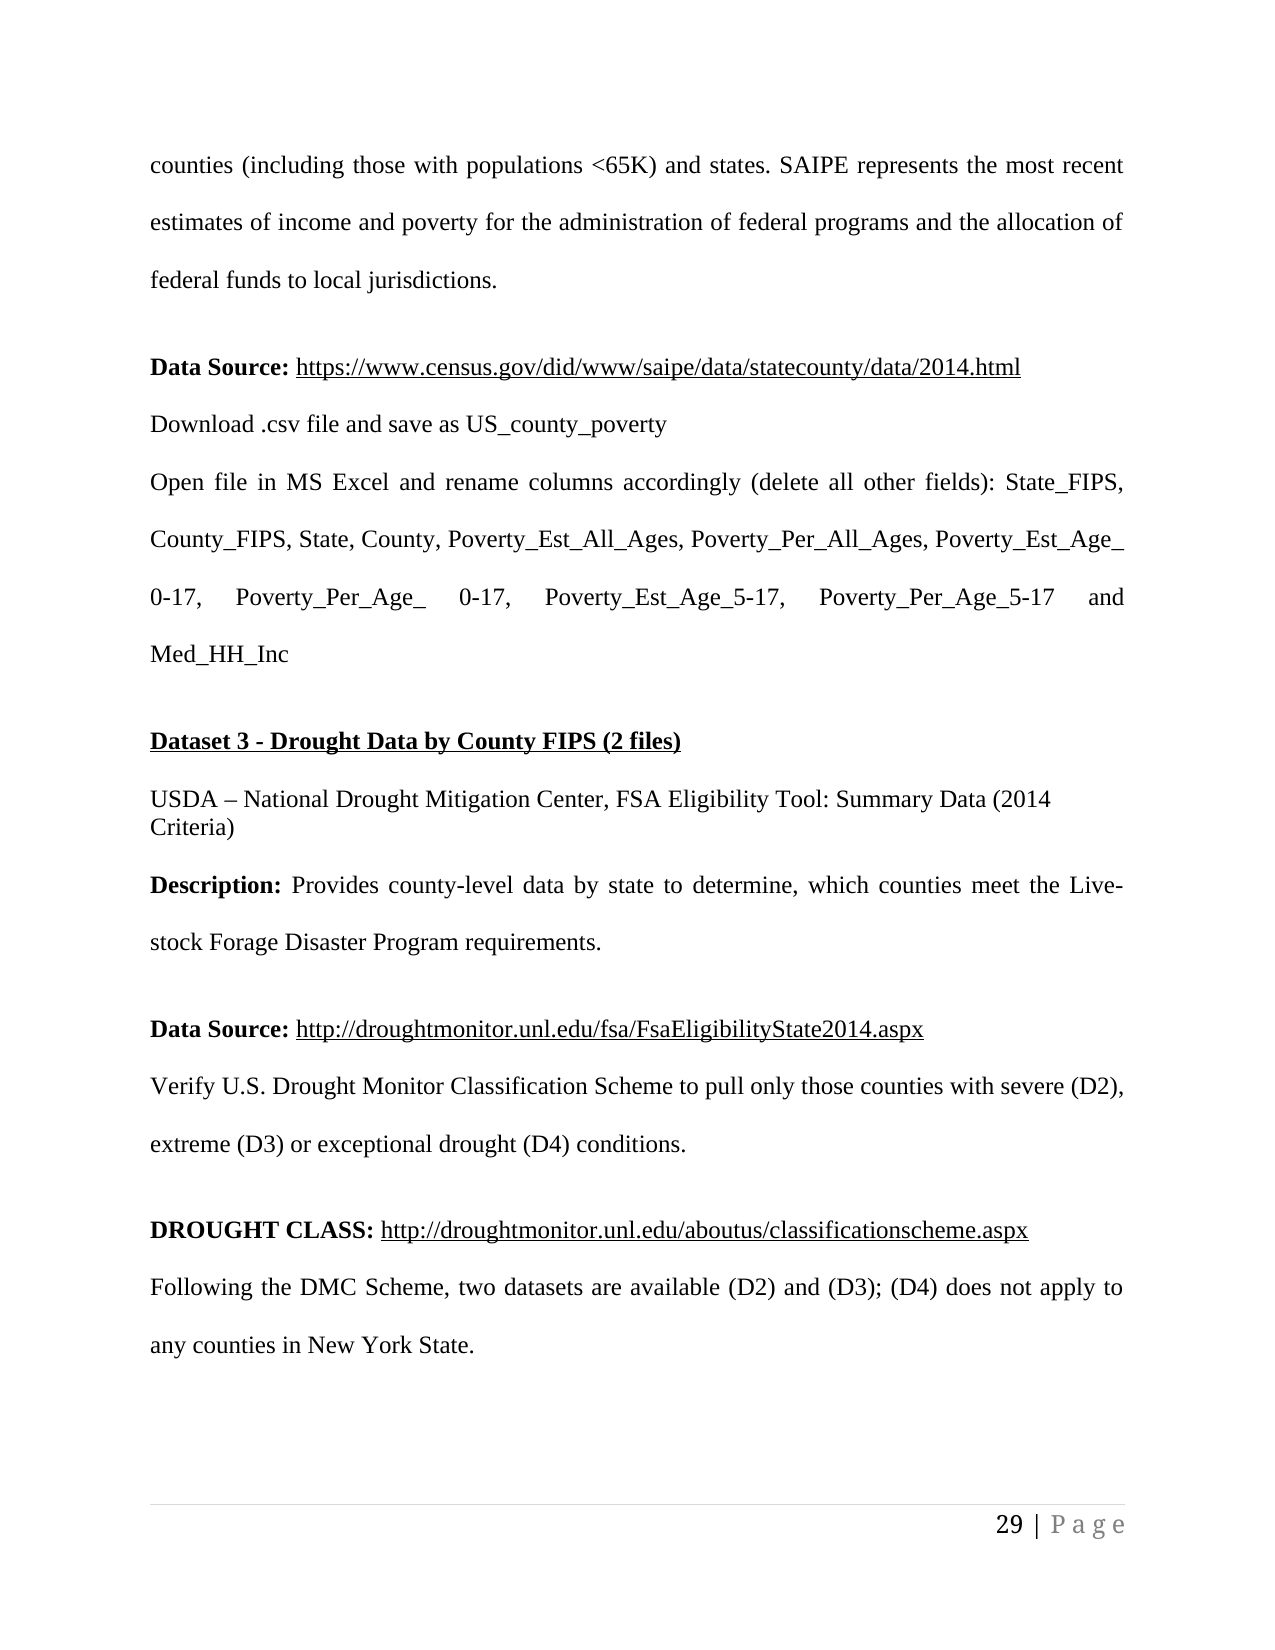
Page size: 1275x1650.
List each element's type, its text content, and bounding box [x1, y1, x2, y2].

text Description: Provides county-level data by state to determine, which counties meet the Live-stock Forage Disaster Program requirements. [150, 870, 1125, 956]
text Data Source: https://www.census.gov/did/www/saipe/data/statecounty/data/2014.html [150, 352, 1125, 380]
text Download .csv file and save as US_county_poverty [150, 409, 1125, 438]
text USDA – National Drought Mitigation Center, FSA Eligibility Tool: Summary Data (2014 Criteria) [150, 784, 1125, 841]
text Data Source: http://droughtmonitor.unl.edu/fsa/FsaEligibilityState2014.aspx [150, 1014, 1125, 1042]
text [150, 150, 1125, 294]
text DROUGHT CLASS: http://droughtmonitor.unl.edu/aboutus/classificationscheme.aspx [150, 1215, 1125, 1244]
text Verify U.S. Drought Monitor Classification Scheme to pull only those counties with severe (D2), extreme (D3) or exceptional drought (D4) conditions. [150, 1071, 1125, 1157]
text Open file in MS Excel and rename columns accordingly (delete all other fields): State_FIPS, County_FIPS, State, County, Poverty_Est_All_Ages, Poverty_Per_All_Ages, Poverty_Est_Age_ 0-17, Poverty_Per_Age_ 0-17, Poverty_Est_Age_5-17, Poverty_Per_Age_5-17 and Med_HH_Inc [150, 467, 1125, 668]
text Following the DMC Scheme, two datasets are available (D2) and (D3); (D4) does not apply to any counties in New York State. [150, 1272, 1125, 1359]
text Dataset 3 - Drought Data by County FIPS (2 files) [150, 726, 1125, 754]
